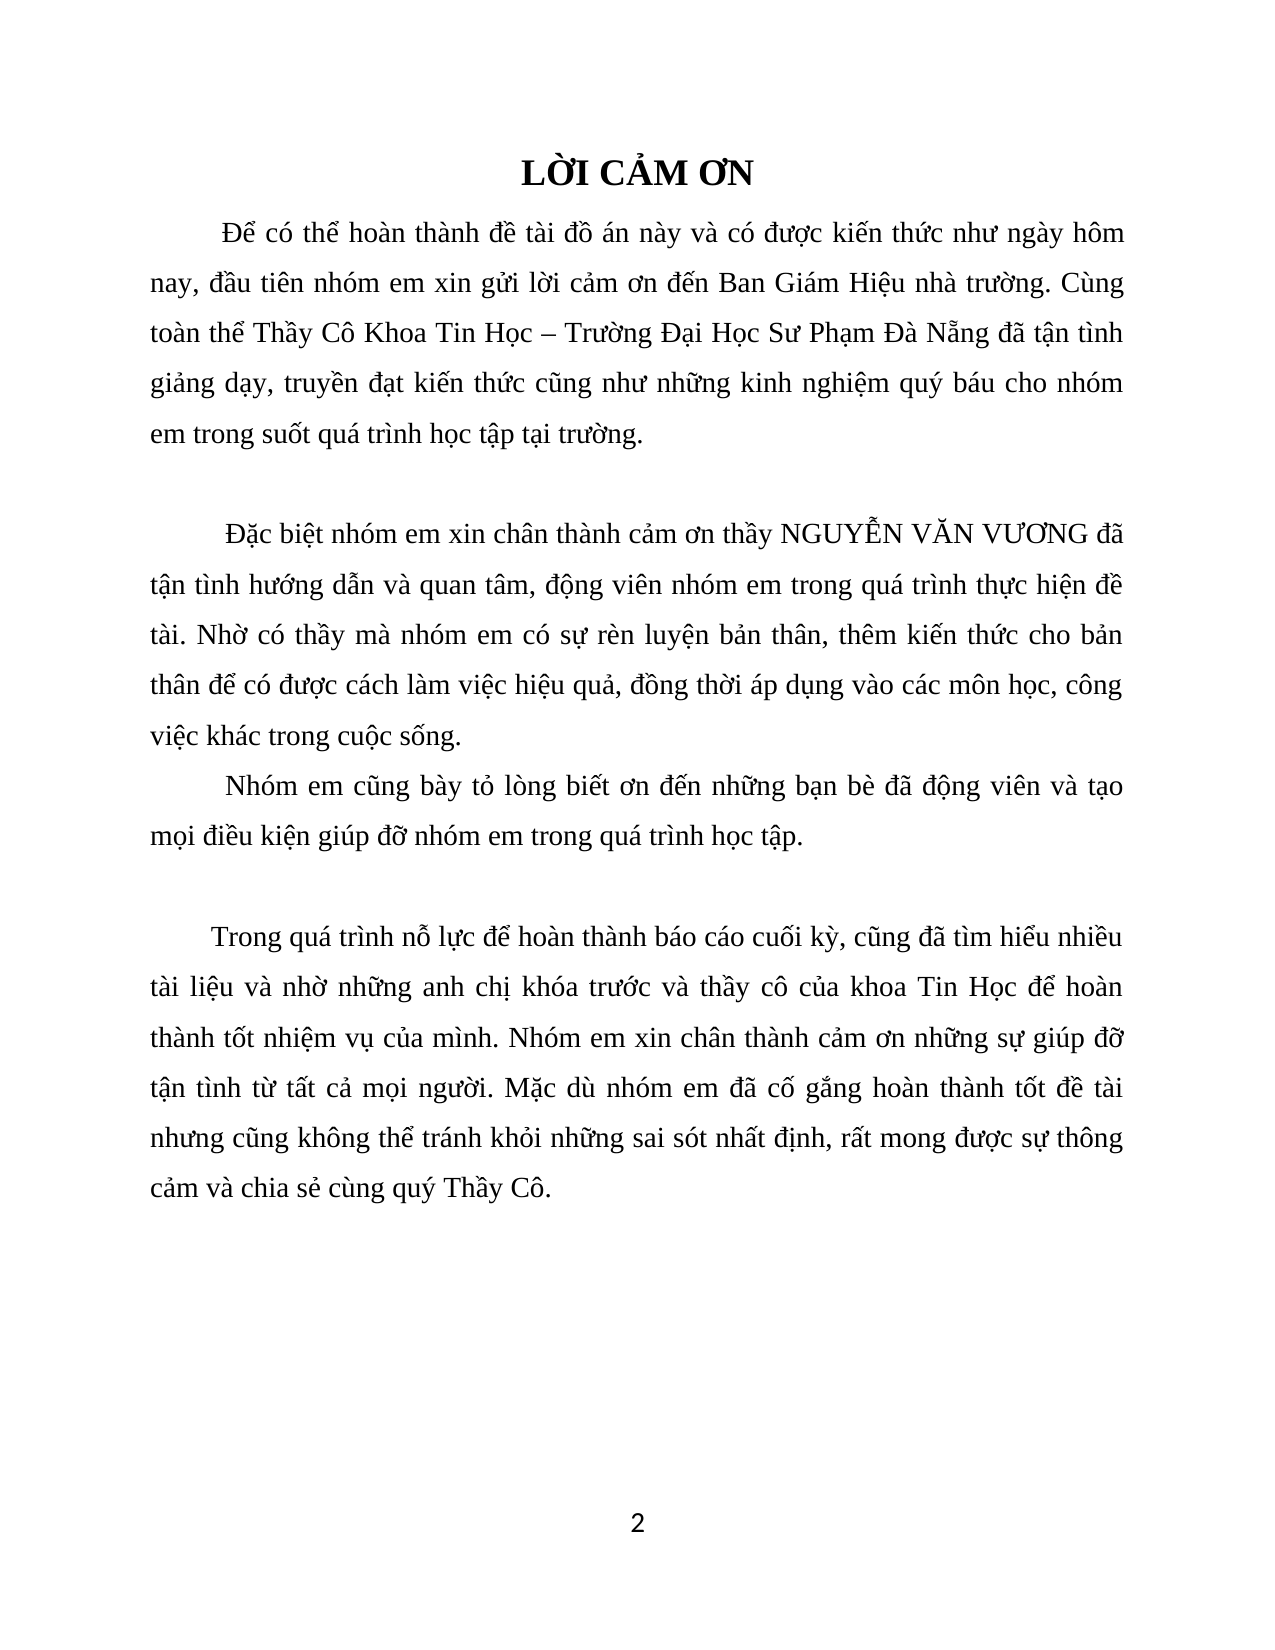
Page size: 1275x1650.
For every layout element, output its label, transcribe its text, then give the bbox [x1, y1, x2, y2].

subtitle LỜI CẢM ƠN [150, 150, 1125, 193]
text Trong quá trình nỗ lực để hoàn thành báo cáo cuối kỳ, cũng đã tìm hiểu nhiều tài liệu và nhờ những anh chị khóa trước và thầy cô của khoa Tin Học để hoàn thành tốt nhiệm vụ của mình. Nhóm em xin chân thành cảm ơn những sự giúp đỡ tận tình từ tất cả mọi người. Mặc dù nhóm em đã cố gắng hoàn thành tốt đề tài nhưng cũng không thể tránh khỏi những sai sót nhất định, rất mong được sự thông cảm và chia sẻ cùng quý Thầy Cô. [150, 919, 1125, 1204]
text Nhóm em cũng bày tỏ lòng biết ơn đến những bạn bè đã động viên và tạo mọi điều kiện giúp đỡ nhóm em trong quá trình học tập. [150, 768, 1125, 852]
text Đặc biệt nhóm em xin chân thành cảm ơn thầy NGUYỄN VĂN VƯƠNG đã tận tình hướng dẫn và quan tâm, động viên nhóm em trong quá trình thực hiện đề tài. Nhờ có thầy mà nhóm em có sự rèn luyện bản thân, thêm kiến thức cho bản thân để có được cách làm việc hiệu quả, đồng thời áp dụng vào các môn học, công việc khác trong cuộc sống. [150, 517, 1125, 751]
text Để có thể hoàn thành đề tài đồ án này và có được kiến thức như ngày hôm nay, đầu tiên nhóm em xin gửi lời cảm ơn đến Ban Giám Hiệu nhà trường. Cùng toàn thể Thầy Cô Khoa Tin Học – Trường Đại Học Sư Phạm Đà Nẵng đã tận tình giảng dạy, truyền đạt kiến thức cũng như những kinh nghiệm quý báu cho nhóm em trong suốt quá trình học tập tại trường. [150, 215, 1125, 449]
